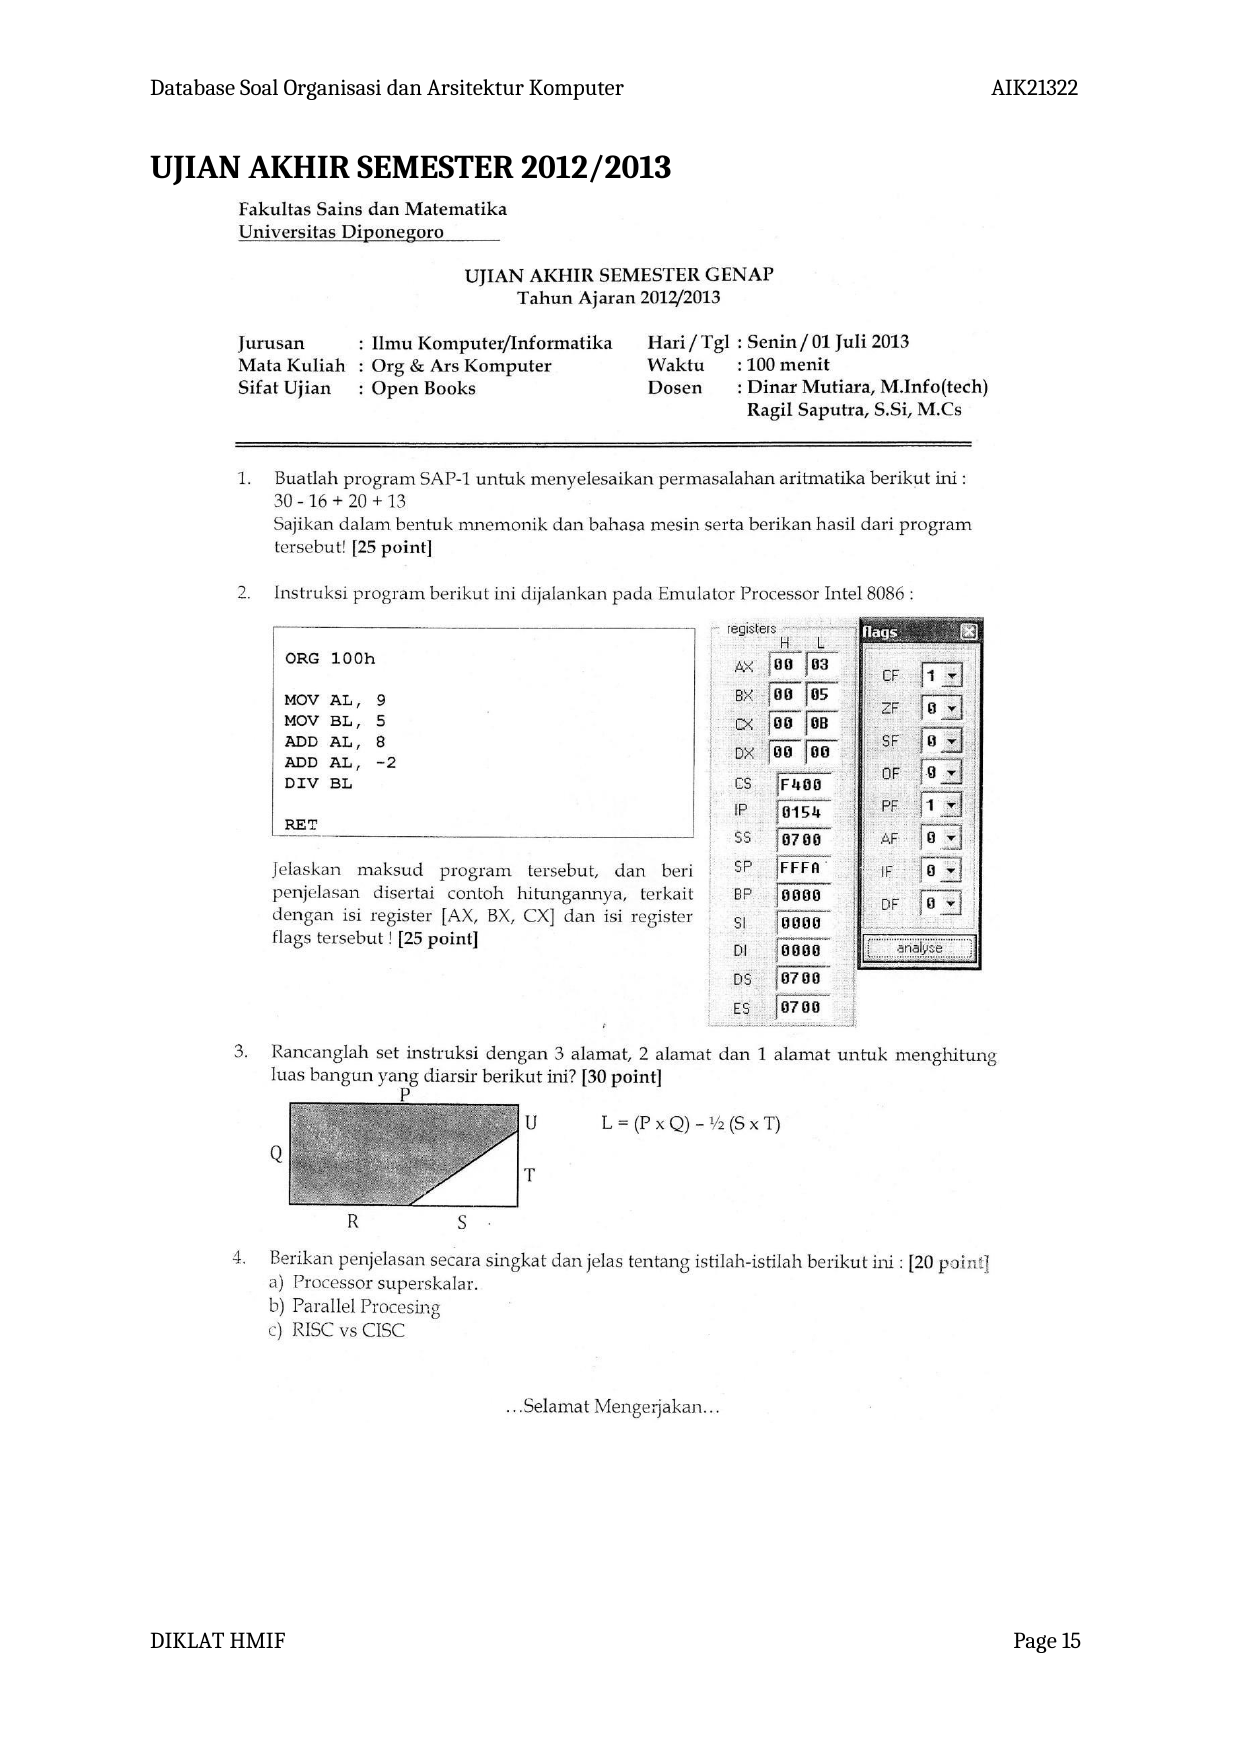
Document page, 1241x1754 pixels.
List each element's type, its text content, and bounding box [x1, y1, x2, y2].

picture [230, 193, 1002, 1423]
subtitle UJIAN AKHIR SEMESTER 2012/2013 [150, 149, 1173, 187]
